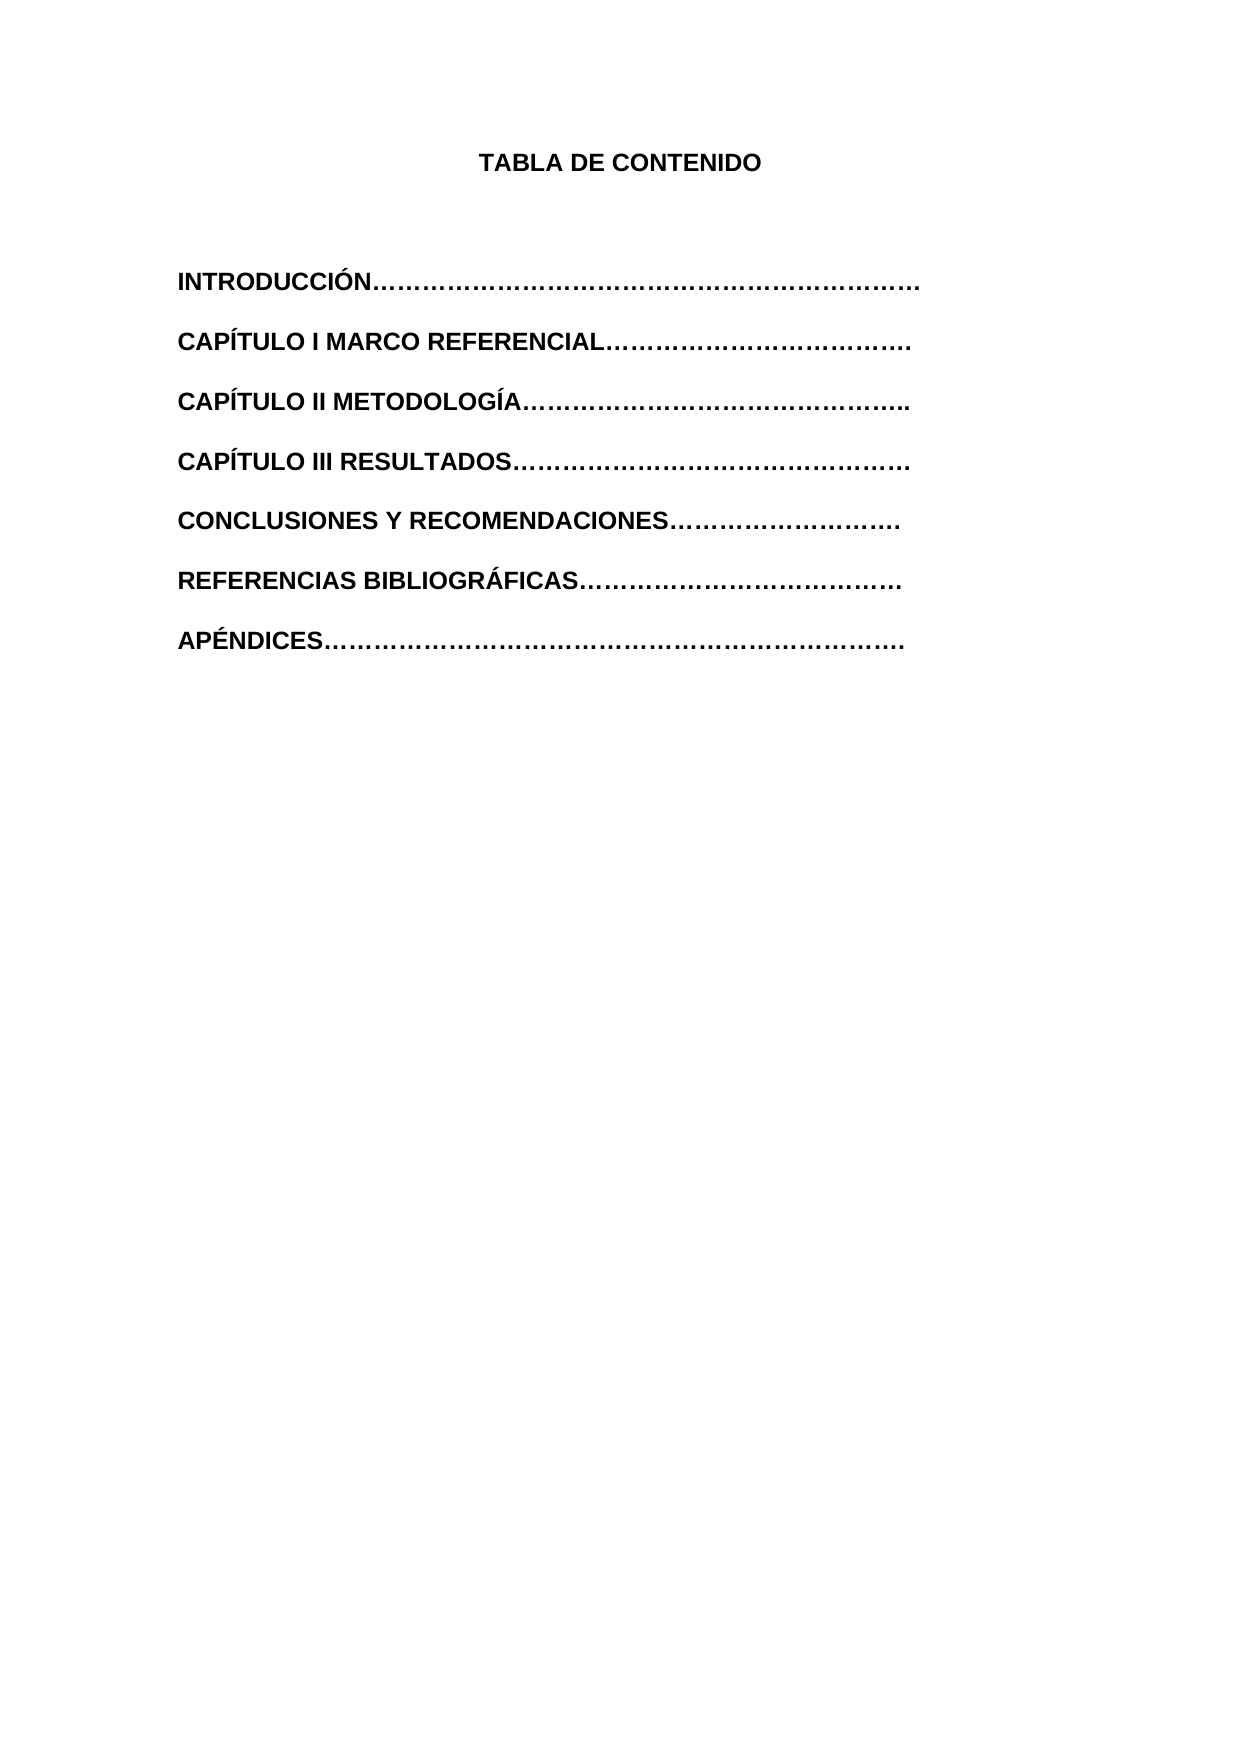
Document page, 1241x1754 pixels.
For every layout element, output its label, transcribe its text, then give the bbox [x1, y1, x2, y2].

text CONCLUSIONES Y RECOMENDACIONES………………………. [177, 506, 1063, 535]
text CAPÍTULO III RESULTADOS………………………………………… [177, 447, 1063, 475]
text INTRODUCCIÓN………………………………………………………… [177, 267, 1063, 296]
text CAPÍTULO II METODOLOGÍA……………………………………….. [177, 387, 1063, 416]
text APÉNDICES……………………………………………………………. [177, 626, 1063, 655]
text CAPÍTULO I MARCO REFERENCIAL………………………………. [177, 327, 1063, 356]
text REFERENCIAS BIBLIOGRÁFICAS………………………………… [177, 566, 1063, 595]
text TABLA DE CONTENIDO [177, 148, 1063, 176]
